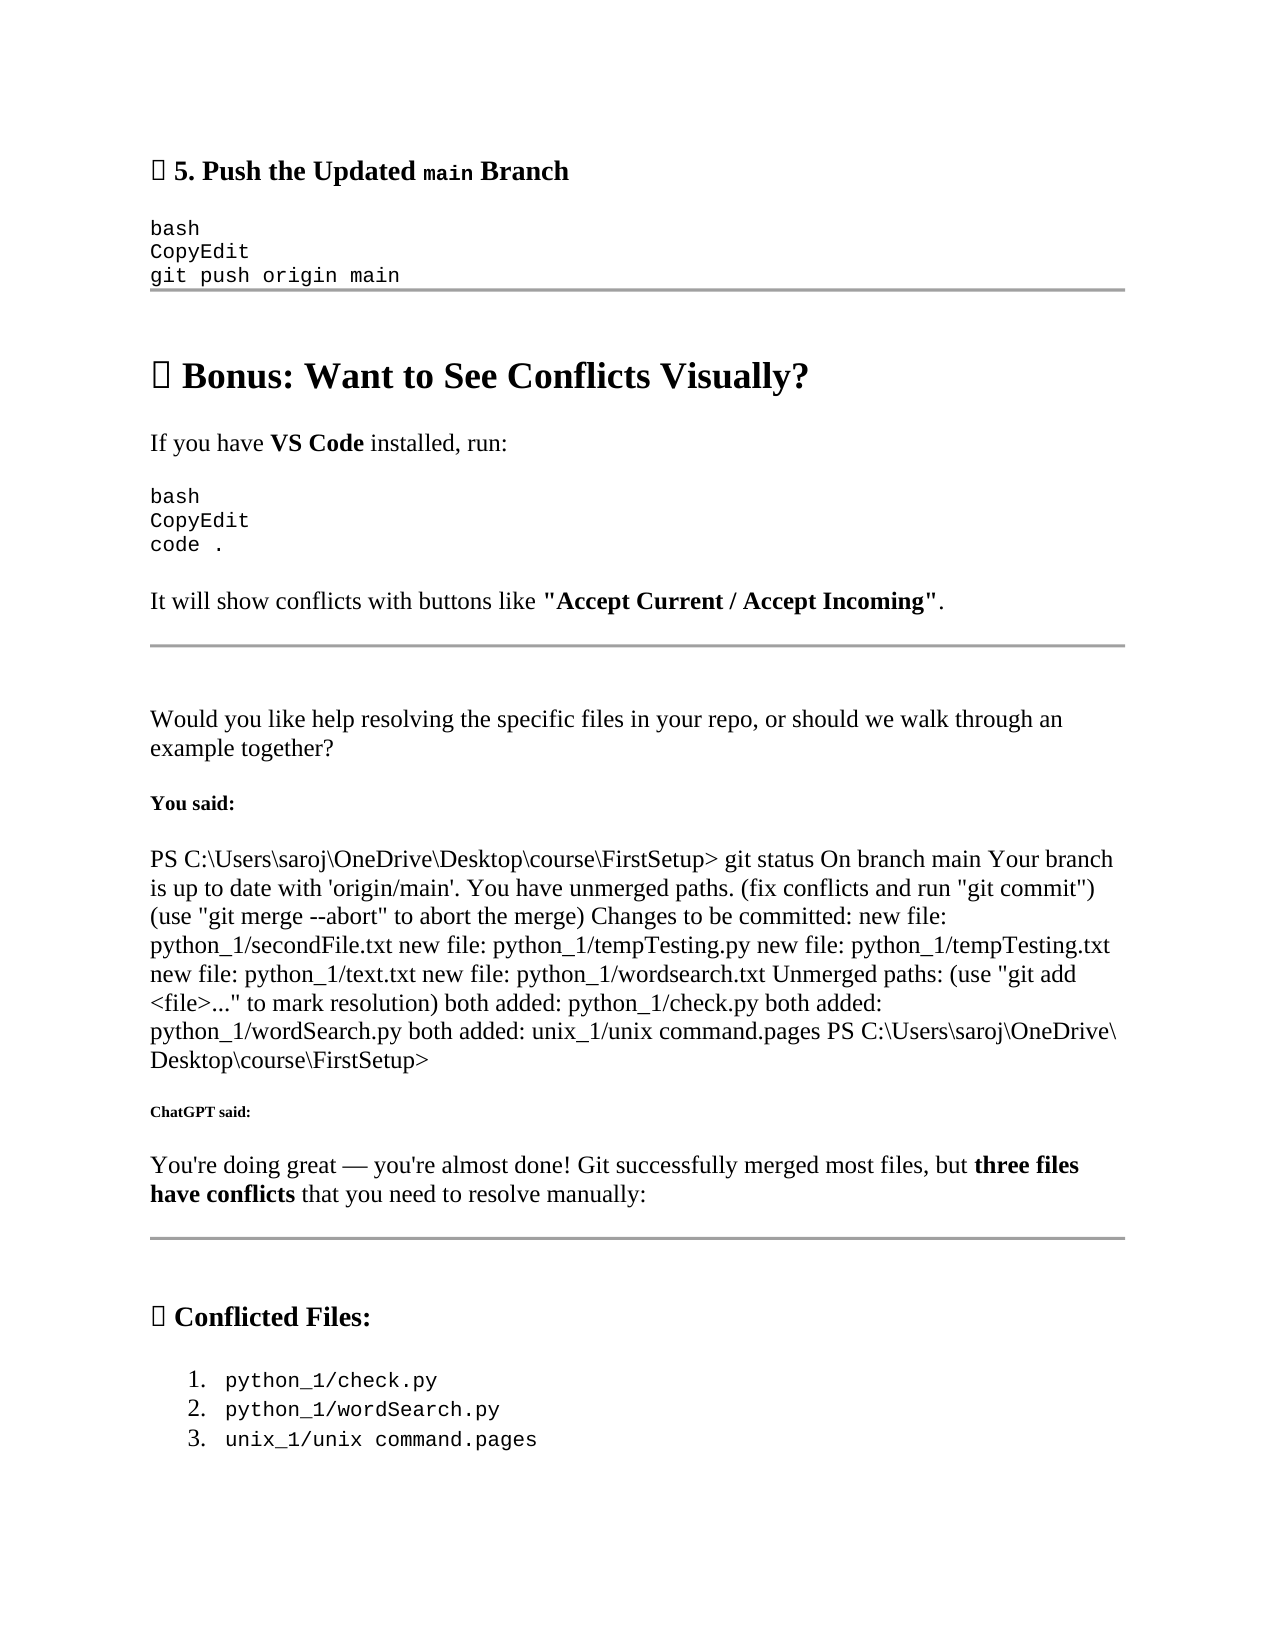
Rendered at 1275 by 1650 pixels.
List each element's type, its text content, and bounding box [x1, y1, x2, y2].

text ChatGPT said: [150, 1103, 1125, 1121]
list unix_1/unix command.pages [187, 1423, 1125, 1453]
text 🔹 5. Push the Updated main Branch [150, 150, 1125, 188]
text bash [150, 217, 1125, 241]
text bash [150, 486, 1125, 510]
list python_1/wordSearch.py [187, 1393, 1125, 1423]
text CopyEdit [150, 510, 1125, 533]
text ✅ Bonus: Want to See Conflicts Visually? [150, 348, 1125, 399]
list python_1/check.py [187, 1364, 1125, 1393]
text It will show conflicts with buttons like "Accept Current / Accept Incoming". [150, 586, 1125, 615]
text You're doing great — you're almost done! Git successfully merged most files, but three files have conflicts that you need to resolve manually: [150, 1150, 1125, 1208]
text 🔴 Conflicted Files: [150, 1296, 1125, 1335]
text You said: [150, 791, 1125, 815]
text Would you like help resolving the specific files in your repo, or should we walk through an example together? [150, 704, 1125, 761]
text code . [150, 533, 1125, 557]
text git push origin main [150, 265, 1125, 288]
text CopyEdit [150, 241, 1125, 265]
text PS C:\Users\saroj\OneDrive\Desktop\course\FirstSetup> git status On branch main Your branch is up to date with 'origin/main'. You have unmerged paths. (fix conflicts and run "git commit") (use "git merge --abort" to abort the merge) Changes to be committed: new file: python_1/secondFile.txt new file: python_1/tempTesting.py new file: python_1/tempTesting.txt new file: python_1/text.txt new file: python_1/wordsearch.txt Unmerged paths: (use "git add <file>..." to mark resolution) both added: python_1/check.py both added: python_1/wordSearch.py both added: unix_1/unix command.pages PS C:\Users\saroj\OneDrive\Desktop\course\FirstSetup> [150, 844, 1125, 1074]
text If you have VS Code installed, run: [150, 428, 1125, 457]
